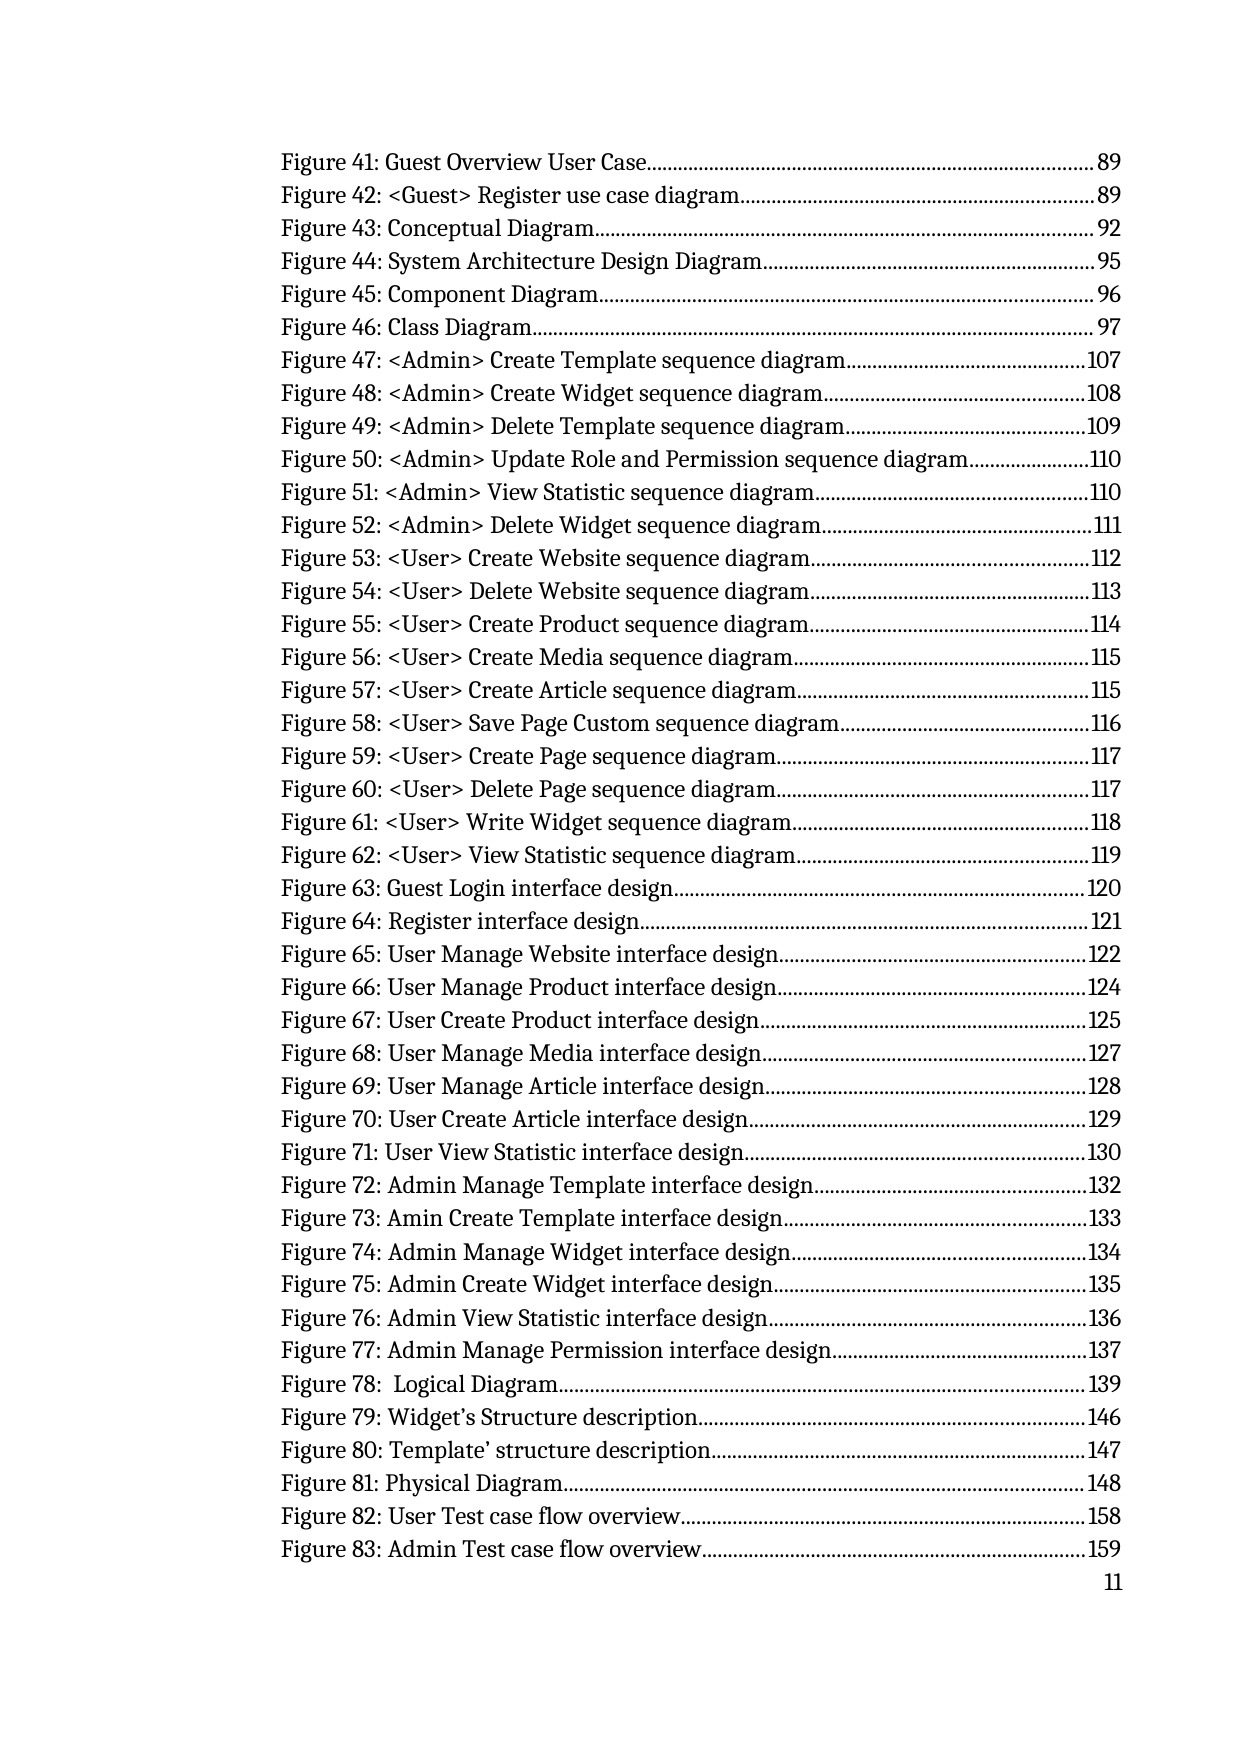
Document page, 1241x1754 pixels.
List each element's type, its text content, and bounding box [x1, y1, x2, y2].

text Figure 65: User Manage Website interface design 122 [281, 940, 1122, 969]
text Figure 83: Admin Test case flow overview 159 [281, 1534, 1122, 1563]
text Figure 71: User View Statistic interface design 130 [281, 1138, 1122, 1167]
text Figure 61: <User> Write Widget sequence diagram 118 [281, 808, 1122, 837]
text Figure 79: Widget’s Structure description 146 [281, 1402, 1122, 1431]
text Figure 42: <Guest> Register use case diagram 89 [281, 181, 1122, 209]
text Figure 80: Template’ structure description 147 [281, 1436, 1122, 1464]
text Figure 81: Physical Diagram 148 [281, 1468, 1122, 1497]
text Figure 62: <User> View Statistic sequence diagram 119 [281, 841, 1122, 870]
text Figure 67: User Create Product interface design 125 [281, 1006, 1122, 1035]
text Figure 76: Admin View Statistic interface design 136 [281, 1303, 1122, 1332]
text Figure 66: User Manage Product interface design 124 [281, 973, 1122, 1002]
text Figure 74: Admin Manage Widget interface design 134 [281, 1237, 1122, 1266]
text Figure 51: <Admin> View Statistic sequence diagram 110 [281, 478, 1122, 507]
text Figure 53: <User> Create Website sequence diagram 112 [281, 544, 1122, 573]
text Figure 54: <User> Delete Website sequence diagram 113 [281, 577, 1122, 606]
text Figure 70: User Create Article interface design 129 [281, 1105, 1122, 1134]
text Figure 82: User Test case flow overview 158 [281, 1502, 1122, 1530]
text Figure 45: Component Diagram 96 [281, 280, 1122, 308]
text Figure 46: Class Diagram 97 [281, 313, 1122, 342]
text Figure 77: Admin Manage Permission interface design 137 [281, 1336, 1122, 1365]
text Figure 68: User Manage Media interface design 127 [281, 1039, 1122, 1068]
text Figure 48: <Admin> Create Widget sequence diagram 108 [281, 379, 1122, 408]
text Figure 59: <User> Create Page sequence diagram 117 [281, 742, 1122, 771]
text Figure 55: <User> Create Product sequence diagram 114 [281, 610, 1122, 639]
text Figure 50: <Admin> Update Role and Permission sequence diagram 110 [281, 445, 1122, 474]
text Figure 52: <Admin> Delete Widget sequence diagram 111 [281, 511, 1122, 540]
text Figure 78: Logical Diagram 139 [281, 1369, 1122, 1398]
text Figure 64: Register interface design 121 [281, 907, 1122, 936]
text Figure 57: <User> Create Article sequence diagram 115 [281, 676, 1122, 705]
text Figure 75: Admin Create Widget interface design 135 [281, 1270, 1122, 1299]
text Figure 69: User Manage Article interface design 128 [281, 1072, 1122, 1101]
text Figure 73: Amin Create Template interface design 133 [281, 1204, 1122, 1233]
text Figure 41: Guest Overview User Case 89 [281, 148, 1122, 176]
text Figure 47: <Admin> Create Template sequence diagram 107 [281, 346, 1122, 374]
text Figure 44: System Architecture Design Diagram 95 [281, 247, 1122, 276]
text Figure 49: <Admin> Delete Template sequence diagram 109 [281, 412, 1122, 441]
text Figure 43: Conceptual Diagram 92 [281, 214, 1122, 242]
text Figure 63: Guest Login interface design 120 [281, 874, 1122, 903]
text Figure 60: <User> Delete Page sequence diagram 117 [281, 775, 1122, 804]
text Figure 56: <User> Create Media sequence diagram 115 [281, 643, 1122, 672]
text Figure 72: Admin Manage Template interface design 132 [281, 1171, 1122, 1200]
text Figure 58: <User> Save Page Custom sequence diagram 116 [281, 709, 1122, 738]
